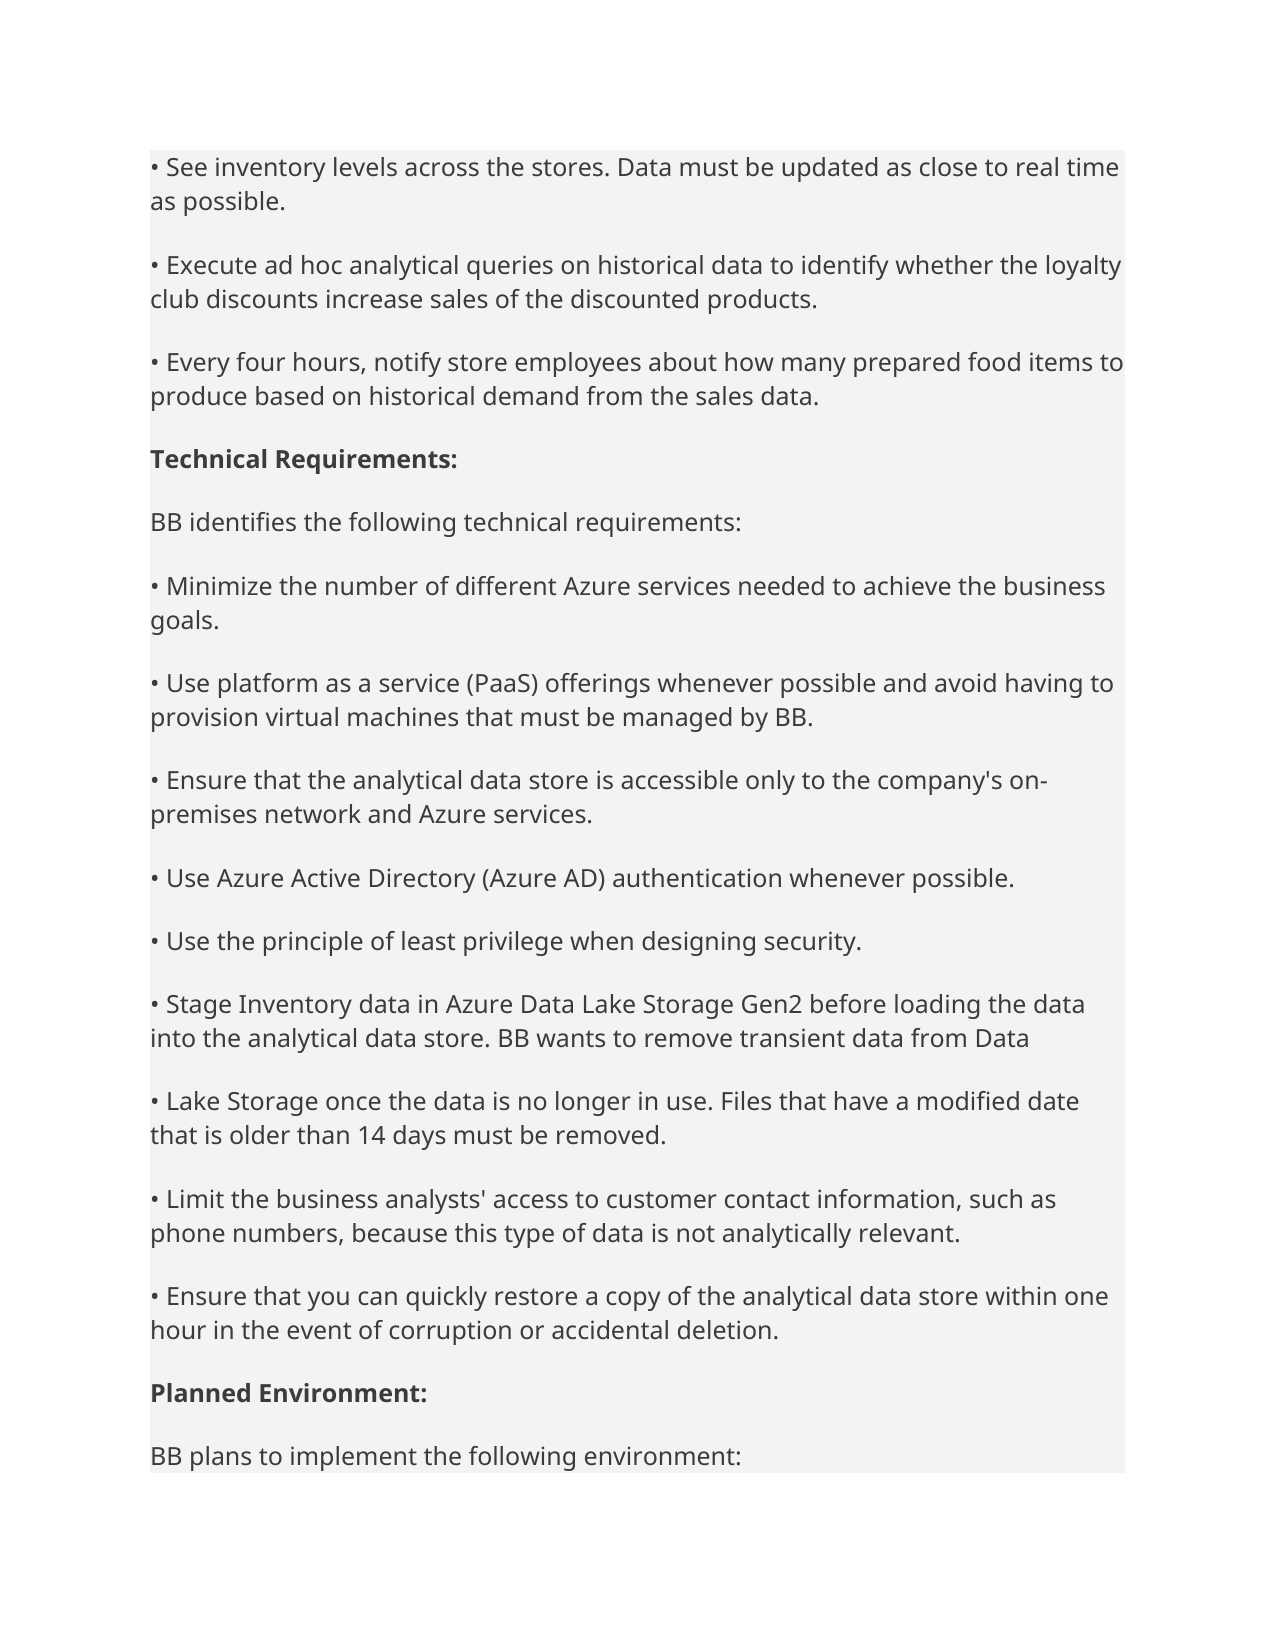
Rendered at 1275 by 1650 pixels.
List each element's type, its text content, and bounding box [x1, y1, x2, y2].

text • Lake Storage once the data is no longer in use. Files that have a modified date that is older than 14 days must be removed. [150, 1084, 1125, 1152]
text • Use platform as a service (PaaS) offerings whenever possible and avoid having to provision virtual machines that must be managed by BB. [150, 666, 1125, 734]
text • Stage Inventory data in Azure Data Lake Storage Gen2 before loading the data into the analytical data store. BB wants to remove transient data from Data [150, 987, 1125, 1055]
text • Execute ad hoc analytical queries on historical data to identify whether the loyalty club discounts increase sales of the discounted products. [150, 247, 1125, 315]
text • Use the principle of least privilege when designing security. [150, 923, 1125, 957]
text BB plans to implement the following environment: [150, 1439, 1125, 1473]
text • Every four hours, notify store employees about how many prepared food items to produce based on historical demand from the sales data. [150, 344, 1125, 413]
text • Limit the business analysts' access to customer contact information, such as phone numbers, because this type of data is not analytically relevant. [150, 1181, 1125, 1249]
text Planned Environment: [150, 1376, 1125, 1410]
text • See inventory levels across the stores. Data must be updated as close to real time as possible. [150, 150, 1125, 218]
text • Minimize the number of different Azure services needed to achieve the business goals. [150, 568, 1125, 636]
text BB identifies the following technical requirements: [150, 505, 1125, 539]
text • Ensure that you can quickly restore a copy of the analytical data store within one hour in the event of corruption or accidental deletion. [150, 1278, 1125, 1347]
text Technical Requirements: [150, 442, 1125, 476]
text • Ensure that the analytical data store is accessible only to the company's on-premises network and Azure services. [150, 763, 1125, 831]
text • Use Azure Active Directory (Azure AD) authentication whenever possible. [150, 860, 1125, 894]
